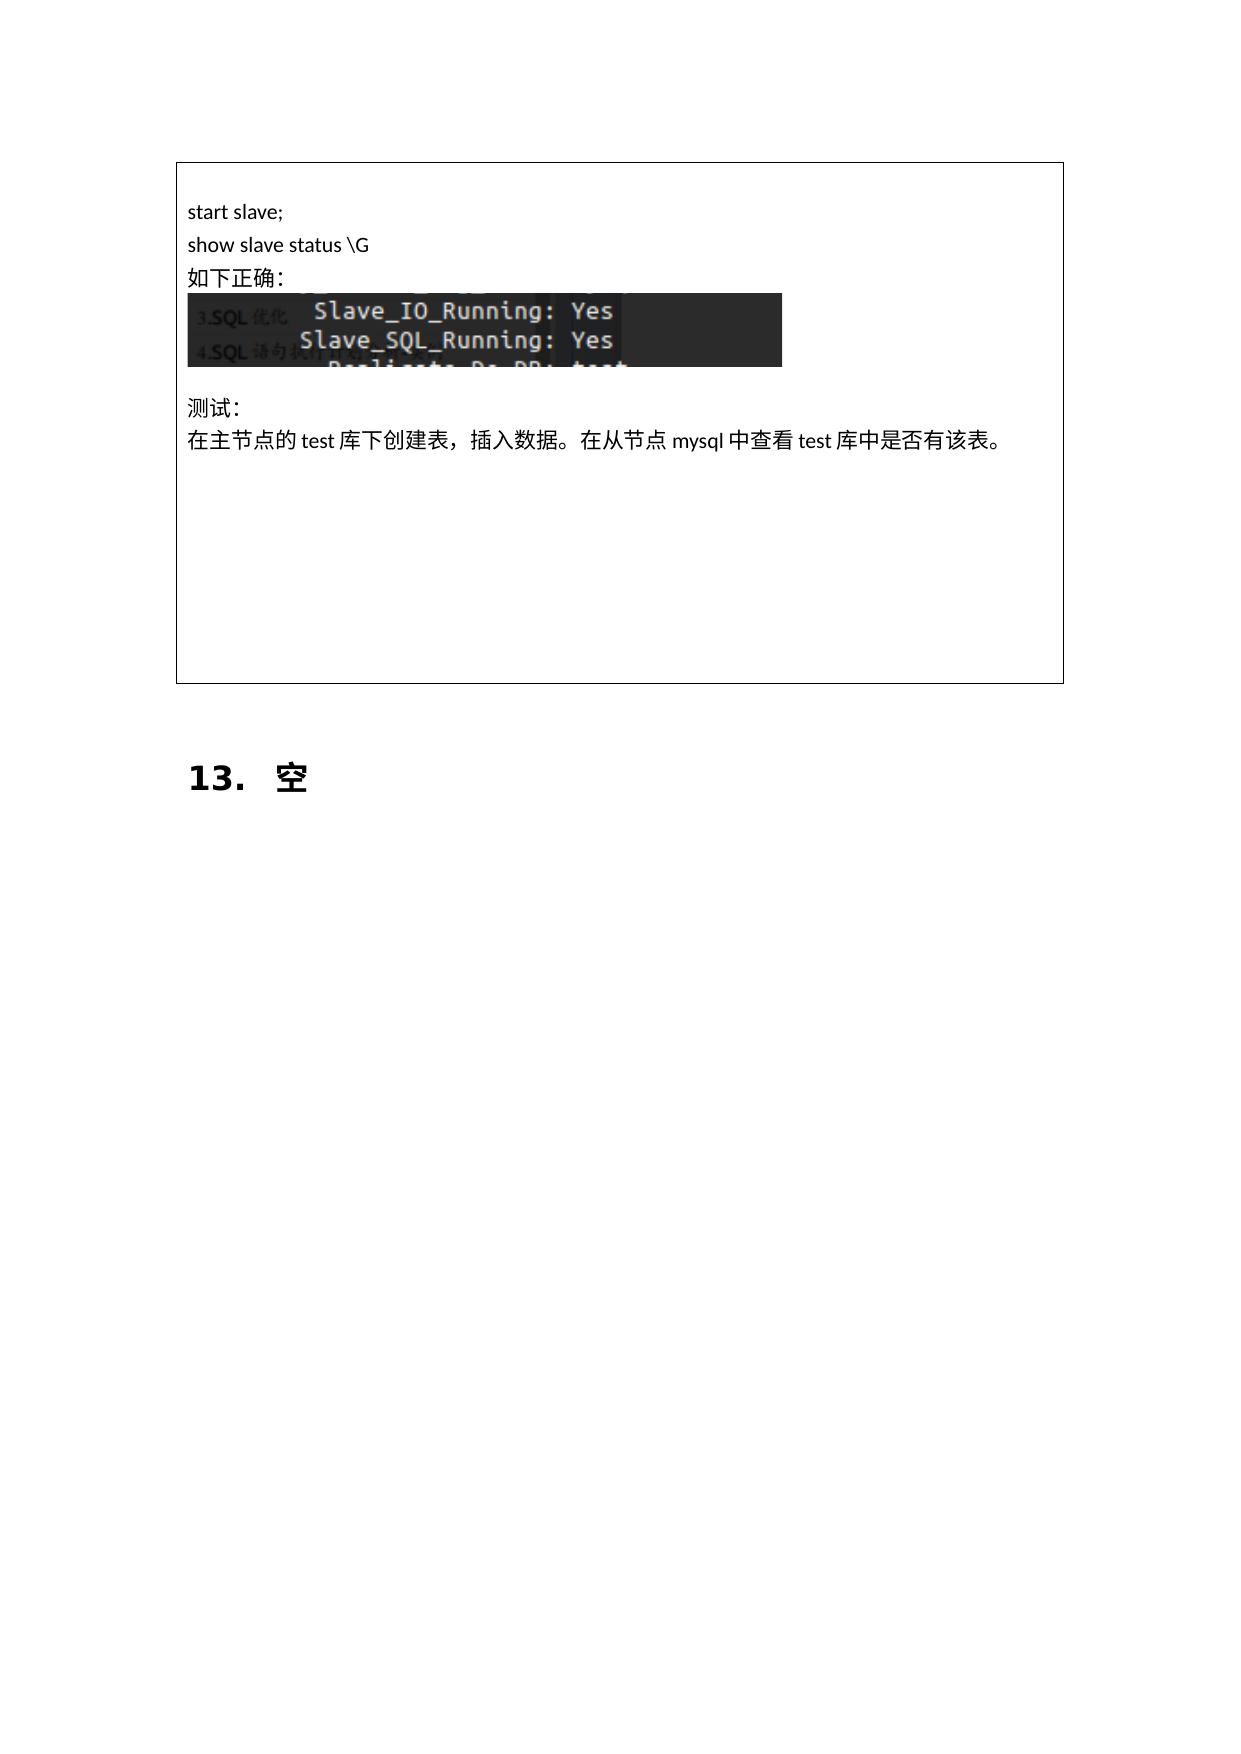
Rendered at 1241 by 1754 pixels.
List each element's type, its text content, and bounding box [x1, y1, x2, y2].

subtitle 空 [187, 744, 1053, 809]
picture [187, 293, 783, 367]
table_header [177, 163, 1063, 683]
